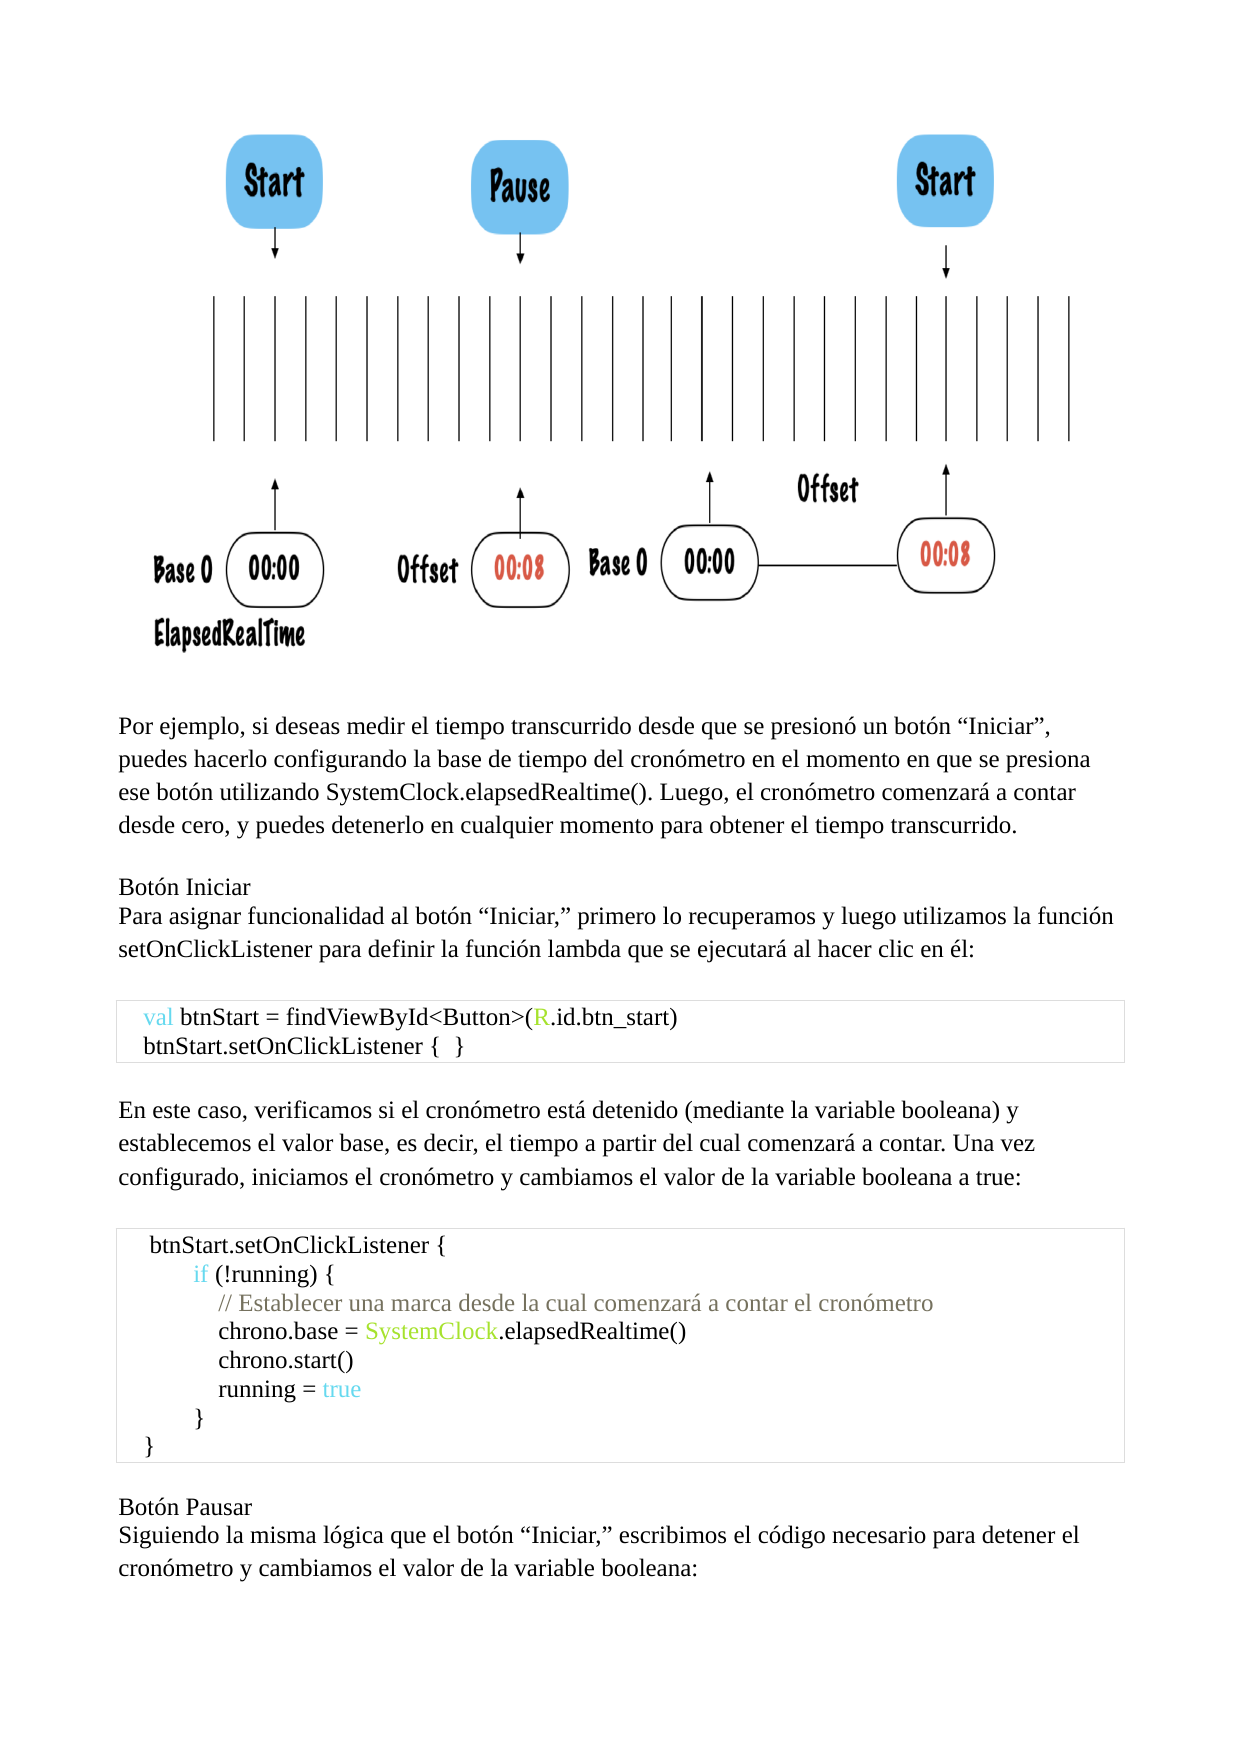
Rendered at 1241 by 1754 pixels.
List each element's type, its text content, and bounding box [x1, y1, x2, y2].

text running = true [118, 1374, 1122, 1403]
picture [118, 118, 1105, 707]
subtitle Botón Iniciar [118, 872, 1122, 901]
text // Establecer una marca desde la cual comenzará a contar el cronómetro [118, 1288, 1122, 1316]
text Siguiendo la misma lógica que el botón “Iniciar,” escribimos el código necesario para detener el cronómetro y cambiamos el valor de la variable booleana: [118, 1520, 1122, 1582]
text } [117, 1429, 1124, 1462]
text chrono.base = SystemClock.elapsedRealtime() [118, 1316, 1122, 1345]
text val btnStart = findViewById<Button>(R.id.btn_start) [117, 1001, 1124, 1028]
text Por ejemplo, si deseas medir el tiempo transcurrido desde que se presionó un botón “Iniciar”, puedes hacerlo configurando la base de tiempo del cronómetro en el momento en que se presiona ese botón utilizando SystemClock.elapsedRealtime(). Luego, el cronómetro comenzará a contar desde cero, y puedes detenerlo en cualquier momento para obtener el tiempo transcurrido. [118, 711, 1122, 839]
text chrono.start() [118, 1345, 1122, 1374]
text btnStart.setOnClickListener { [117, 1229, 1124, 1259]
text btnStart.setOnClickListener { } [117, 1028, 1124, 1062]
text Para asignar funcionalidad al botón “Iniciar,” primero lo recuperamos y luego utilizamos la función setOnClickListener para definir la función lambda que se ejecutará al hacer clic en él: [118, 901, 1122, 962]
text if (!running) { [118, 1259, 1122, 1288]
text } [118, 1403, 1122, 1429]
subtitle Botón Pausar [118, 1492, 1122, 1520]
text En este caso, verificamos si el cronómetro está detenido (mediante la variable booleana) y establecemos el valor base, es decir, el tiempo a partir del cual comenzará a contar. Una vez configurado, iniciamos el cronómetro y cambiamos el valor de la variable booleana a true: [118, 1096, 1122, 1190]
